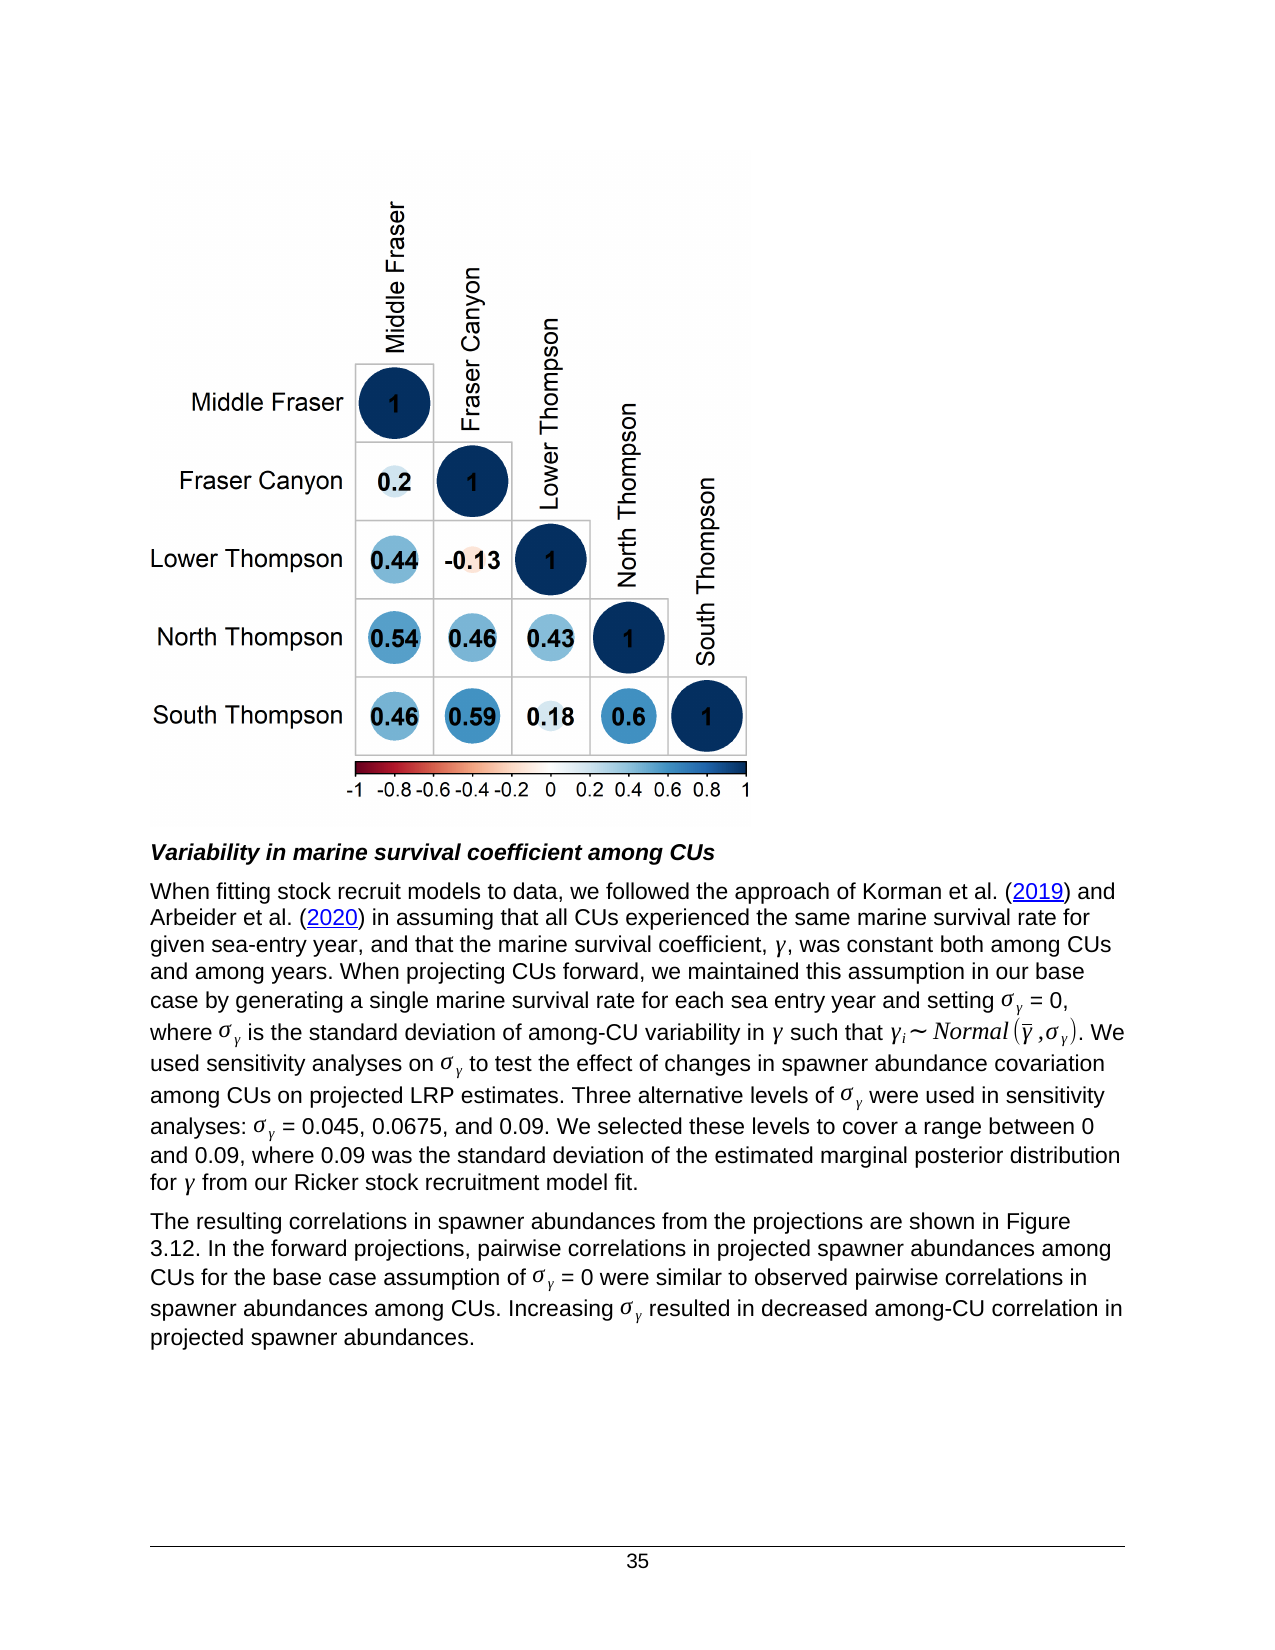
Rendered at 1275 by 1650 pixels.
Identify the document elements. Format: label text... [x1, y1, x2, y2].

text The resulting correlations in spawner abundances from the projections are shown in Figure 3.12. In the forward projections, pairwise correlations in projected spawner abundances among CUs for the base case assumption of = 0 were similar to observed pairwise correlations in spawner abundances among CUs. Increasing resulted in decreased among-CU correlation in projected spawner abundances. [150, 1208, 1125, 1350]
text Variability in marine survival coefficient among CUs [150, 839, 1125, 865]
picture [150, 150, 752, 827]
text When fitting stock recruit models to data, we followed the approach of Korman et al. (2019) and Arbeider et al. (2020) in assuming that all CUs experienced the same marine survival rate for given sea-entry year, and that the marine survival coefficient, , was constant both among CUs and among years. When projecting CUs forward, we maintained this assumption in our base case by generating a single marine survival rate for each sea entry year and setting = 0, where is the standard deviation of among-CU variability in such that . We used sensitivity analyses on to test the effect of changes in spawner abundance covariation among CUs on projected LRP estimates. Three alternative levels of were used in sensitivity analyses: = 0.045, 0.0675, and 0.09. We selected these levels to cover a range between 0 and 0.09, where 0.09 was the standard deviation of the estimated marginal posterior distribution for from our Ricker stock recruitment model fit. [150, 878, 1125, 1196]
